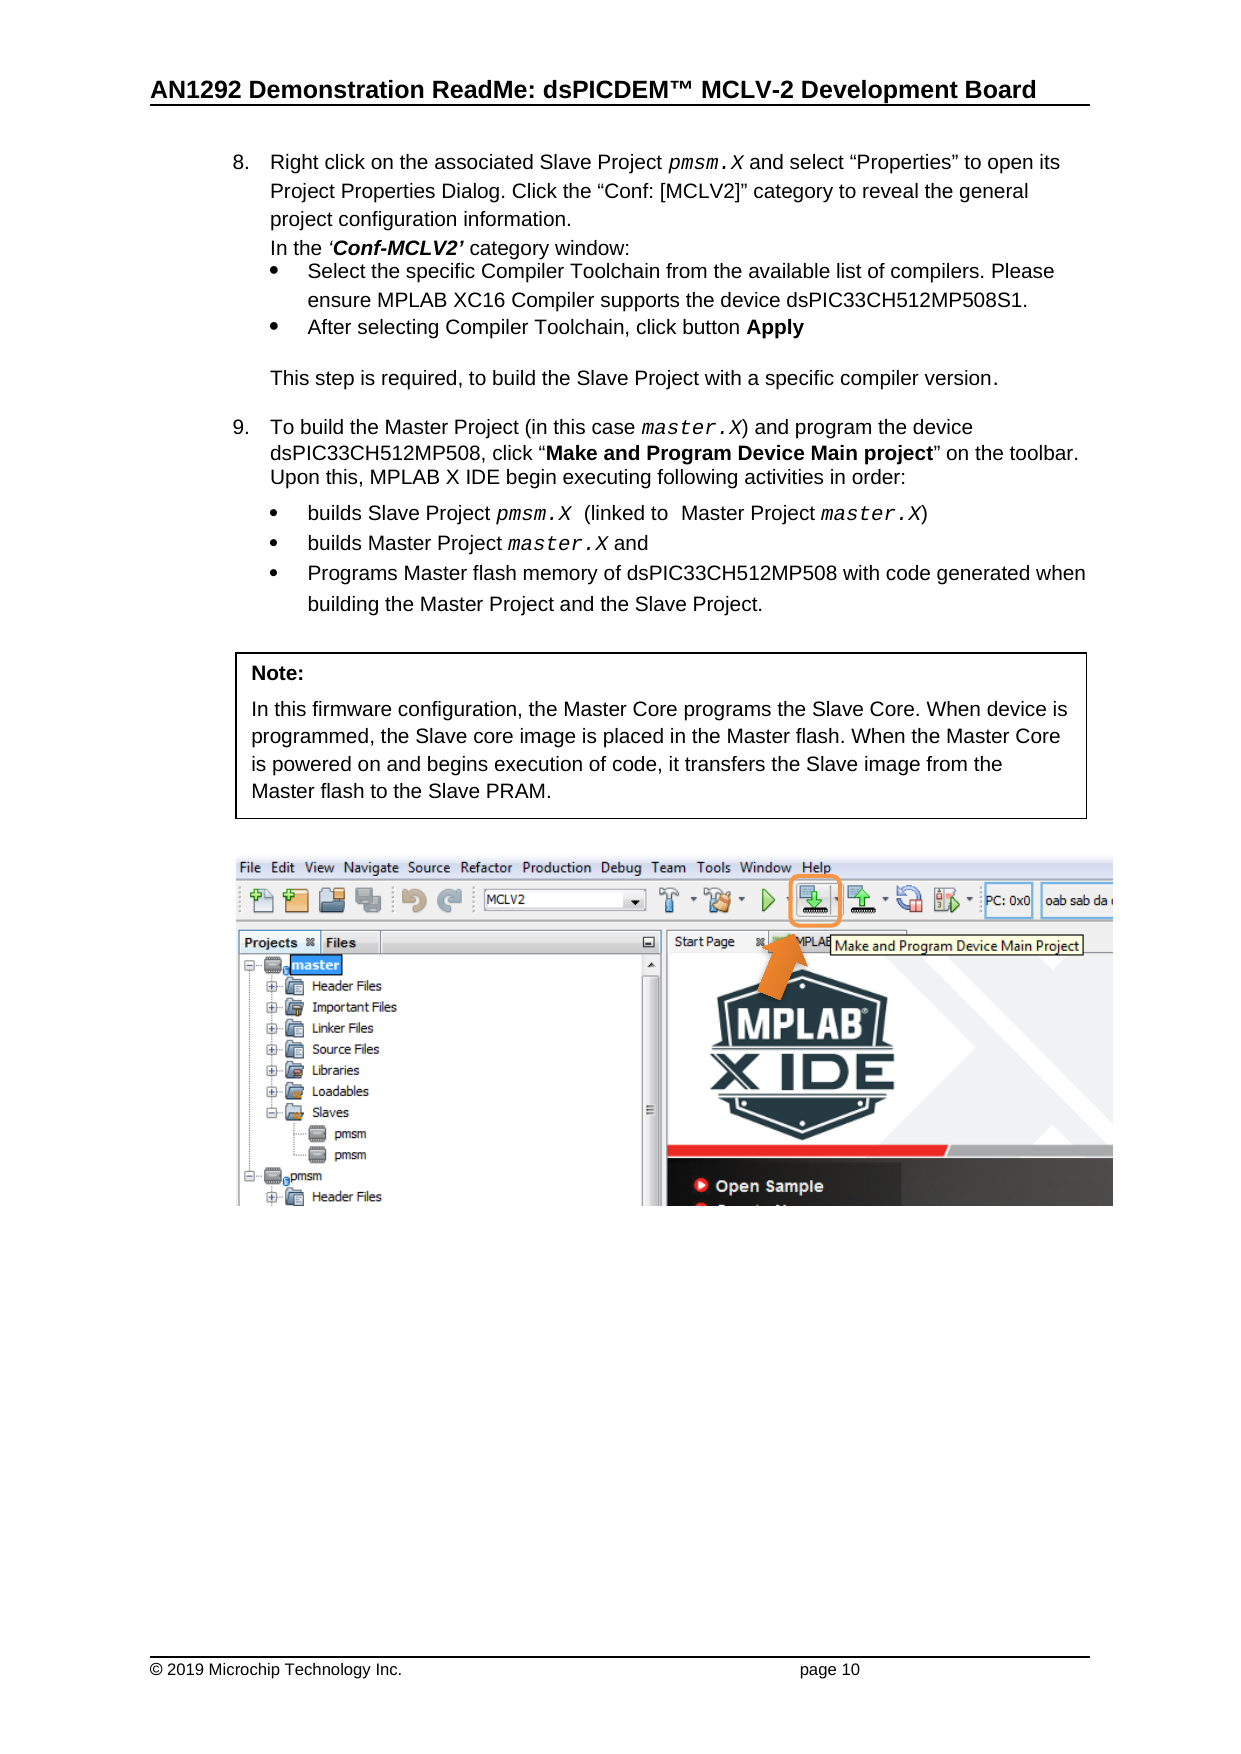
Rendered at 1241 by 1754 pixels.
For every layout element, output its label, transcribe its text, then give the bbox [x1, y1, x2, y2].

list Right click on the associated Slave Project pmsm.X and select “Properties” to open its Project Properties Dialog. Click the “Conf: [MCLV2]” category to reveal the general project configuration information. [232, 150, 1090, 231]
list After selecting Compiler Toolchain, click button Apply [270, 315, 1090, 339]
list builds Slave Project pmsm.X (linked to Master Project master.X) [270, 501, 1090, 527]
list To build the Master Project (in this case master.X) and program the device dsPIC33CH512MP508, click “Make and Program Device Main project” on the toolbar. Upon this, MPLAB X IDE begin executing following activities in order: [232, 415, 1090, 489]
list In the ‘Conf-MCLV2’ category window: [270, 234, 1090, 259]
text This step is required, to build the Slave Project with a specific compiler version. [270, 364, 1090, 390]
picture [236, 854, 1113, 1206]
list builds Master Project master.X and [270, 531, 1090, 557]
list Programs Master flash memory of dsPIC33CH512MP508 with code generated when building the Master Project and the Slave Project. [270, 561, 1090, 617]
list Select the specific Compiler Toolchain from the available list of compilers. Please ensure MPLAB XC16 Compiler supports the device dsPIC33CH512MP508S1. [270, 259, 1090, 311]
